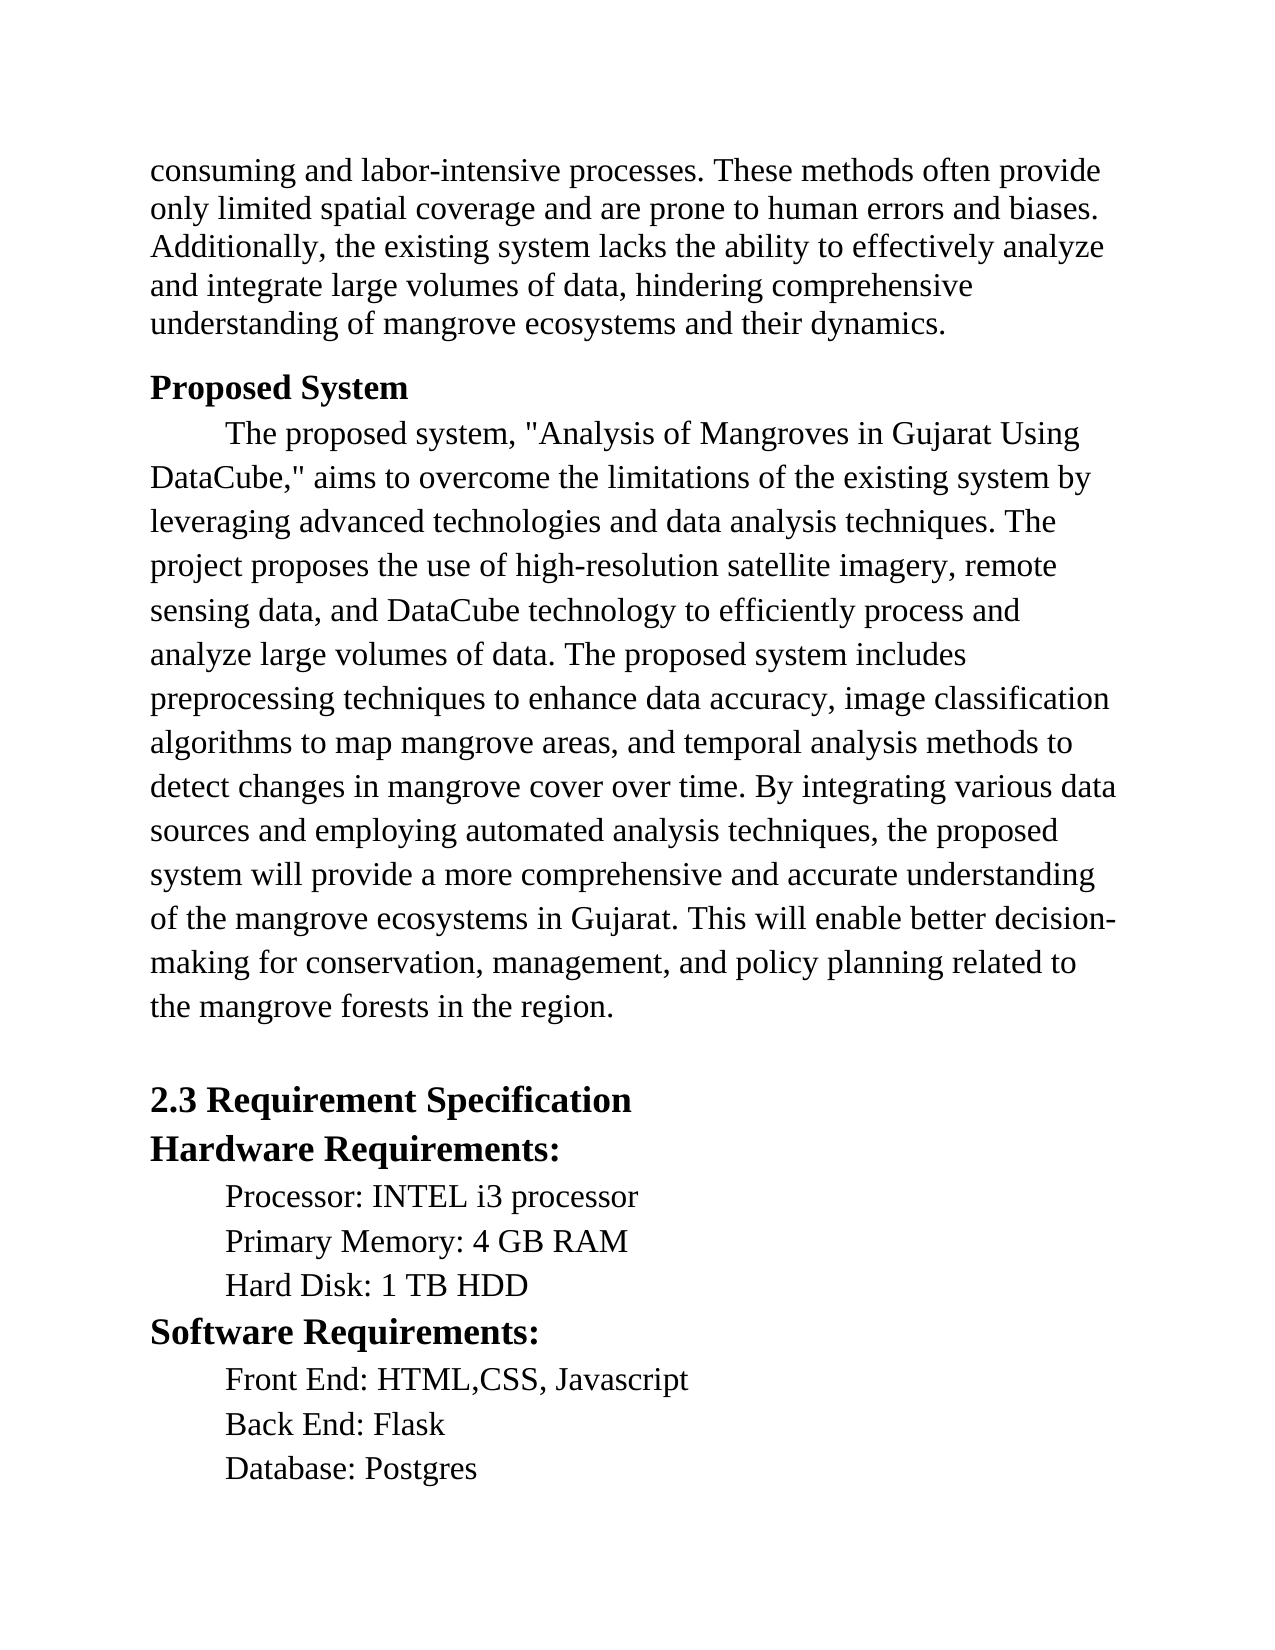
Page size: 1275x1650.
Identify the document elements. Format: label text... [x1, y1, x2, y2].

text Database: Postgres [150, 1448, 1125, 1487]
text Software Requirements: [150, 1309, 1125, 1352]
text Hardware Requirements: [150, 1127, 1125, 1170]
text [150, 150, 1125, 342]
text The proposed system, "Analysis of Mangroves in Gujarat Using DataCube," aims to overcome the limitations of the existing system by leveraging advanced technologies and data analysis techniques. The project proposes the use of high-resolution satellite imagery, remote sensing data, and DataCube technology to efficiently process and analyze large volumes of data. The proposed system includes preprocessing techniques to enhance data accuracy, image classification algorithms to map mangrove areas, and temporal analysis methods to detect changes in mangrove cover over time. By integrating various data sources and employing automated analysis techniques, the proposed system will provide a more comprehensive and accurate understanding of the mangrove ecosystems in Gujarat. This will enable better decision-making for conservation, management, and policy planning related to the mangrove forests in the region. [150, 413, 1125, 1025]
text Back End: Flask [150, 1404, 1125, 1443]
text Proposed System [150, 367, 1125, 407]
text Front End: HTML,CSS, Javascript [150, 1359, 1125, 1397]
text Primary Memory: 4 GB RAM [150, 1221, 1125, 1259]
text 2.3 Requirement Specification [150, 1077, 1125, 1120]
text Hard Disk: 1 TB HDD [150, 1265, 1125, 1304]
text Processor: INTEL i3 processor [150, 1176, 1125, 1215]
